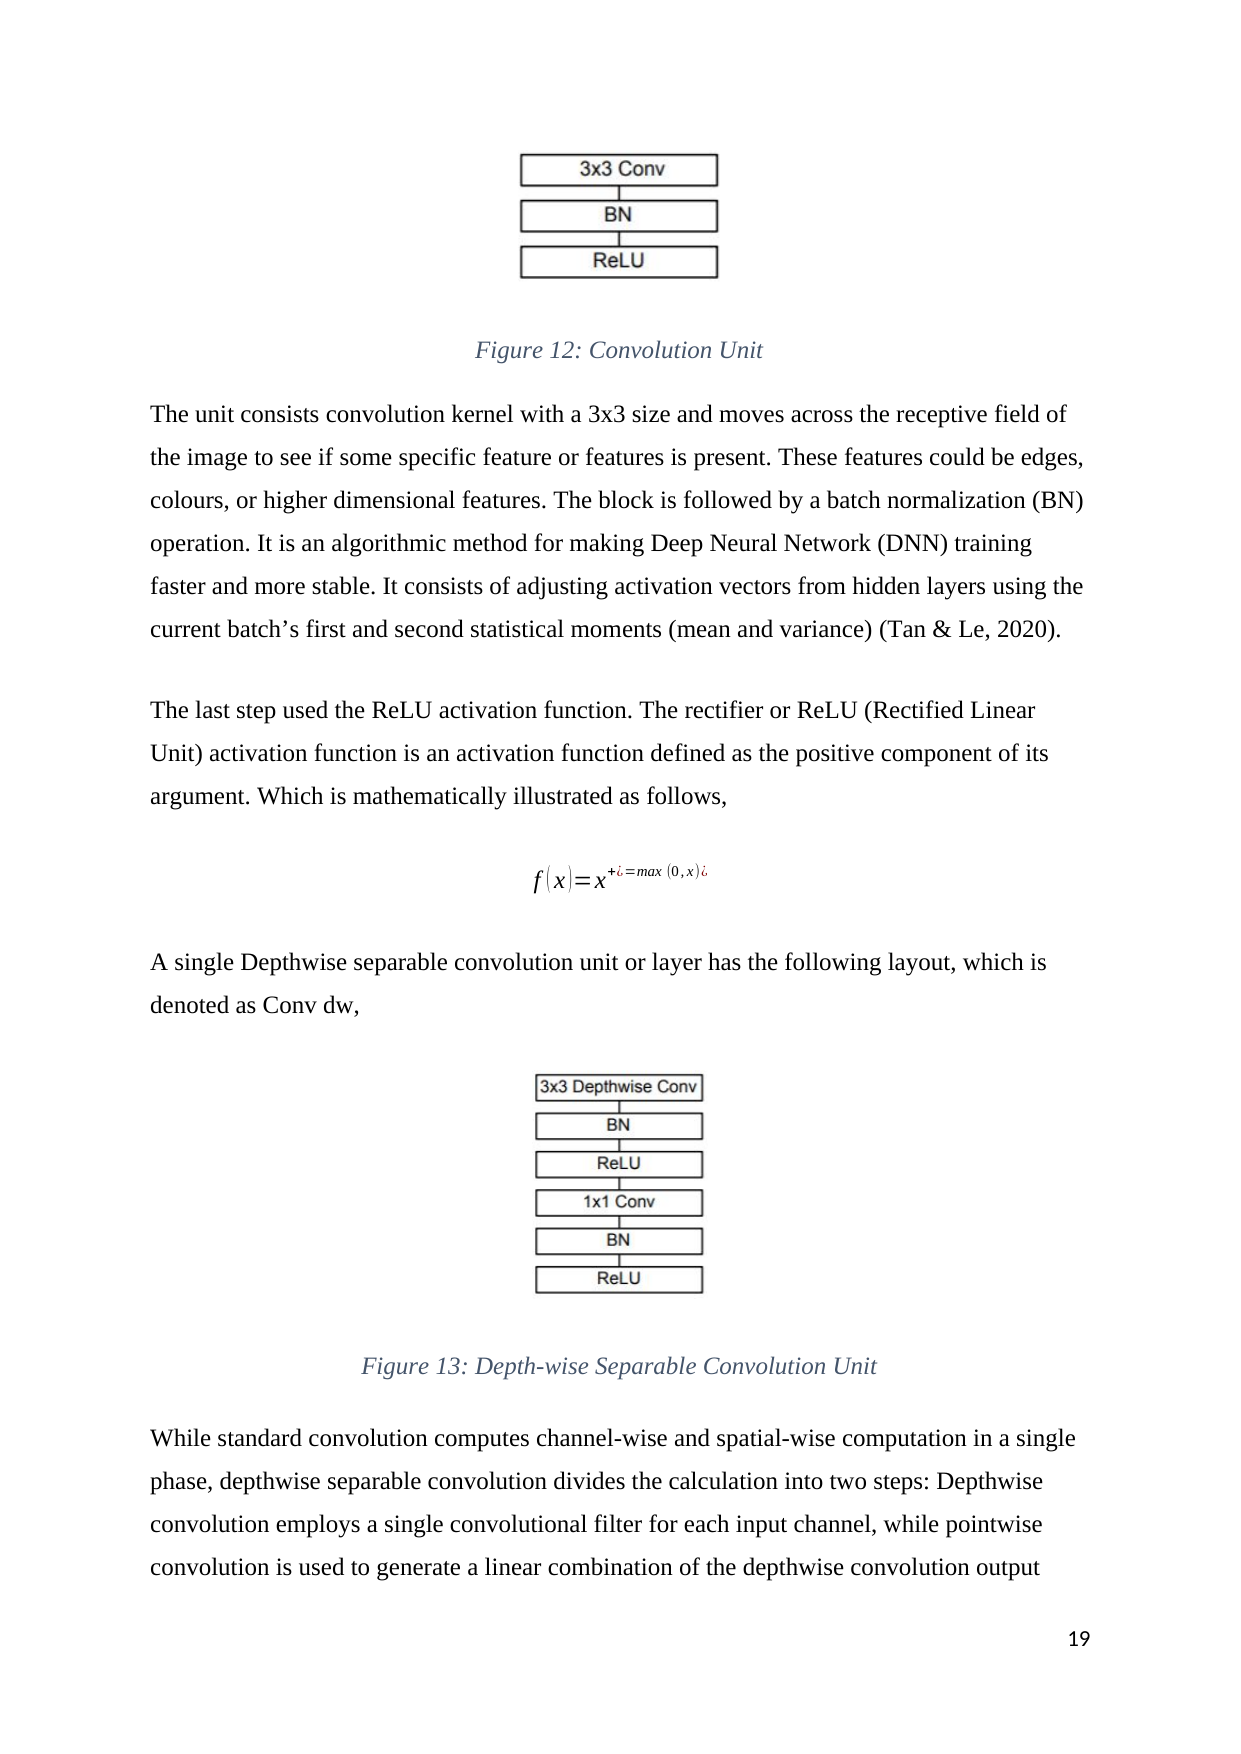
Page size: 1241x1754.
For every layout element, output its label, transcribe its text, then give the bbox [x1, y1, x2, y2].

text A single Depthwise separable convolution unit or layer has the following layout, which is denoted as Conv dw, [150, 947, 1090, 1019]
picture [532, 1070, 708, 1299]
text Figure 13: Depth-wise Separable Convolution Unit [150, 1351, 1090, 1379]
text The unit consists convolution kernel with a 3x3 size and moves across the receptive field of the image to see if some specific feature or features is present. These features could be edges, colours, or higher dimensional features. The block is followed by a batch normalization (BN) operation. It is an algorithmic method for making Deep Neural Network (DNN) training faster and more stable. It consists of adjusting activation vectors from hidden layers using the current batch’s first and second statistical moments (mean and variance). [150, 399, 1090, 643]
text Figure 12: Convolution Unit [150, 335, 1090, 364]
text The last step used the ReLU activation function. The rectifier or ReLU (Rectified Linear Unit) activation function is an activation function defined as the positive component of its argument. Which is mathematically illustrated as follows, [150, 695, 1090, 810]
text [150, 1423, 1090, 1581]
picture [518, 150, 722, 284]
